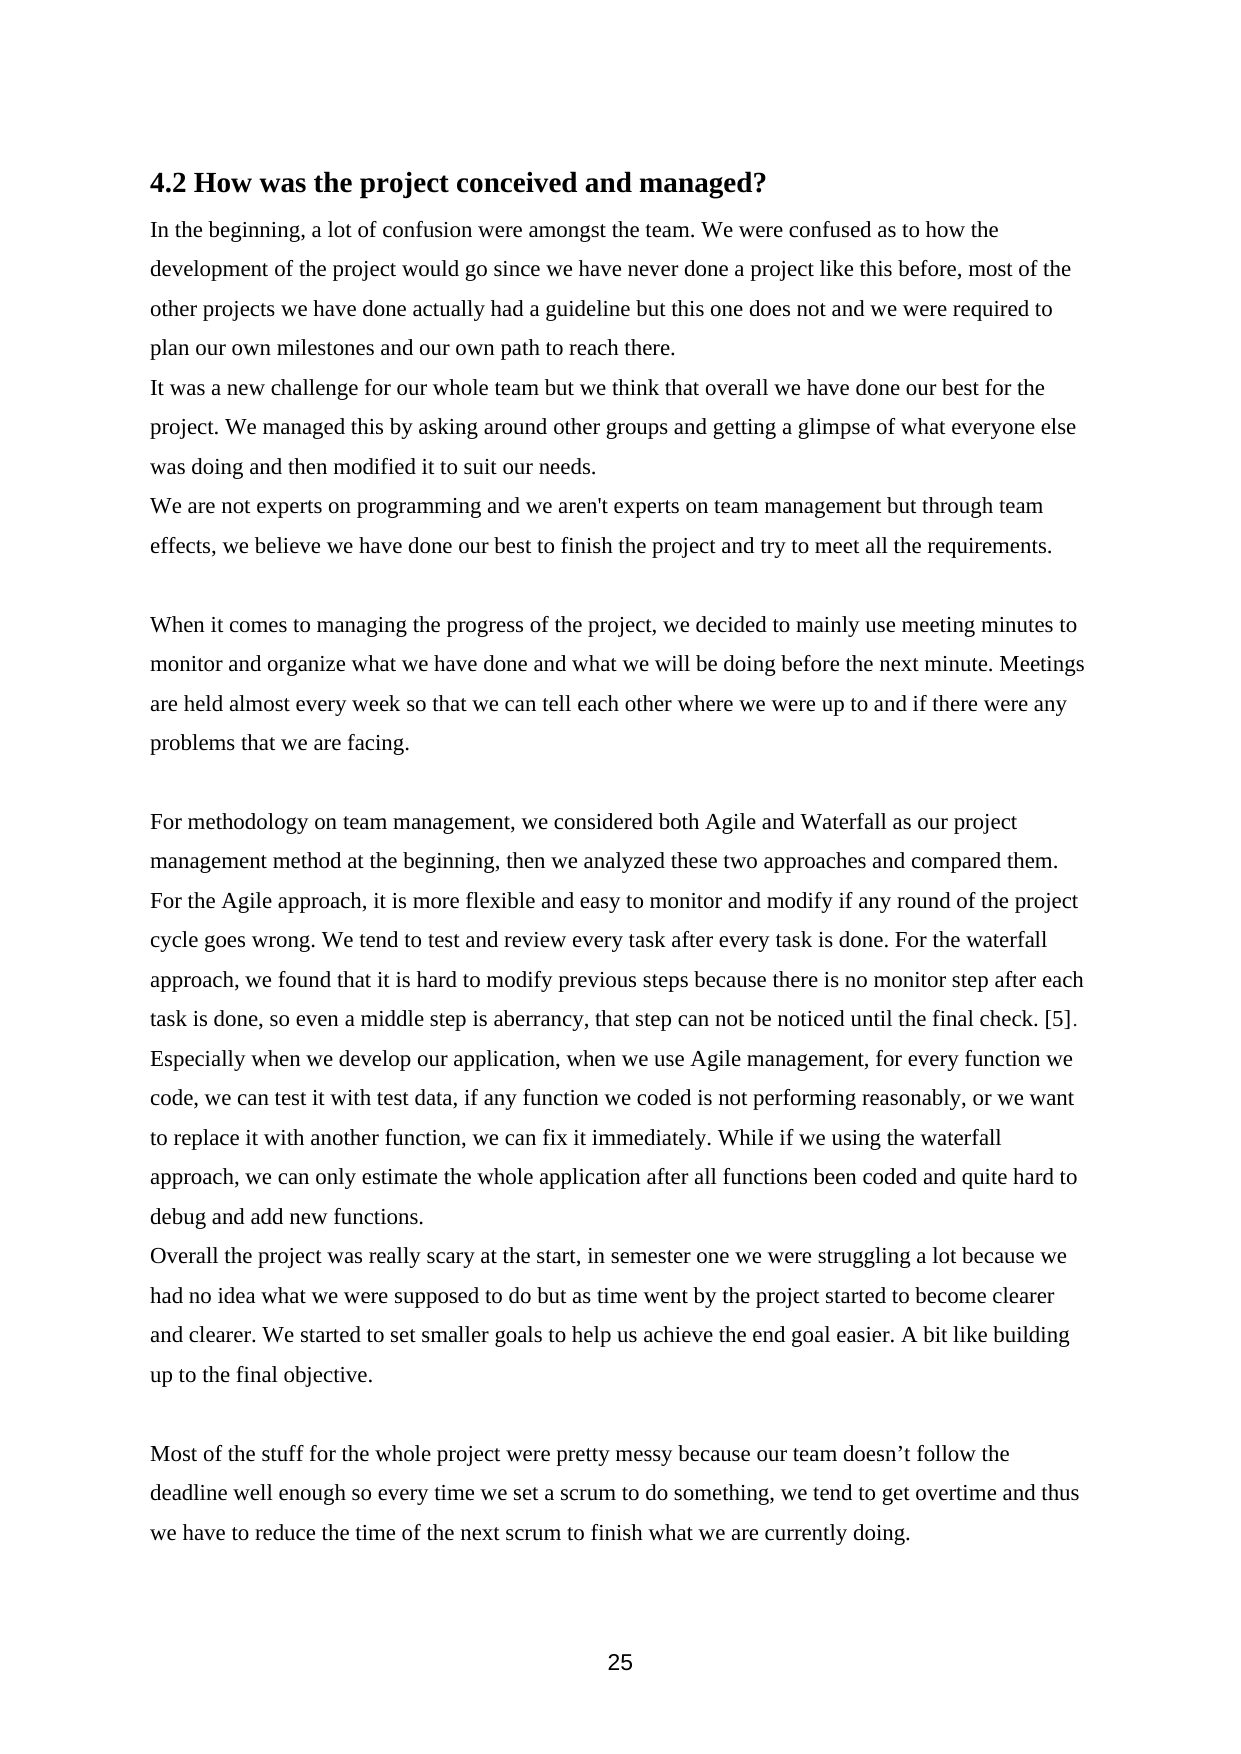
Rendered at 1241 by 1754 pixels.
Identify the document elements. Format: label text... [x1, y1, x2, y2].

text 4.2 How was the project conceived and managed? [150, 166, 1090, 199]
text For methodology on team management, we considered both Agile and Waterfall as our project management method at the beginning, then we analyzed these two approaches and compared them. For the Agile approach, it is more flexible and easy to monitor and modify if any round of the project cycle goes wrong. We tend to test and review every task after every task is done. For the waterfall approach, we found that it is hard to modify previous steps because there is no monitor step after each task is done, so even a middle step is aberrancy, that step can not be noticed until the final check. [5]. Especially when we develop our application, when we use Agile management, for every function we code, we can test it with test data, if any function we coded is not performing reasonably, or we want to replace it with another function, we can fix it immediately. While if we using the waterfall approach, we can only estimate the whole application after all functions been coded and quite hard to debug and add new functions. [150, 808, 1090, 1229]
text It was a new challenge for our whole team but we think that overall we have done our best for the project. We managed this by asking around other groups and getting a glimpse of what everyone else was doing and then modified it to suit our needs. [150, 374, 1090, 479]
text Most of the stuff for the whole project were pretty messy because our team doesn’t follow the deadline well enough so every time we set a scrum to do something, we tend to get overtime and thus we have to reduce the time of the next scrum to finish what we are currently doing. [150, 1440, 1090, 1545]
text In the beginning, a lot of confusion were amongst the team. We were confused as to how the development of the project would go since we have never done a project like this before, most of the other projects we have done actually had a guideline but this one does not and we were required to plan our own milestones and our own path to reach there. [150, 216, 1090, 361]
text We are not experts on programming and we aren't experts on team management but through team effects, we believe we have done our best to finish the project and try to meet all the requirements. [150, 492, 1090, 558]
text When it comes to managing the progress of the project, we decided to mainly use meeting minutes to monitor and organize what we have done and what we will be doing before the next minute. Meetings are held almost every week so that we can tell each other where we were up to and if there were any problems that we are facing. [150, 611, 1090, 756]
text Overall the project was really scary at the start, in semester one we were struggling a lot because we had no idea what we were supposed to do but as time went by the project started to become clearer and clearer. We started to set smaller goals to help us achieve the end goal easier. A bit like building up to the final objective. [150, 1242, 1090, 1387]
